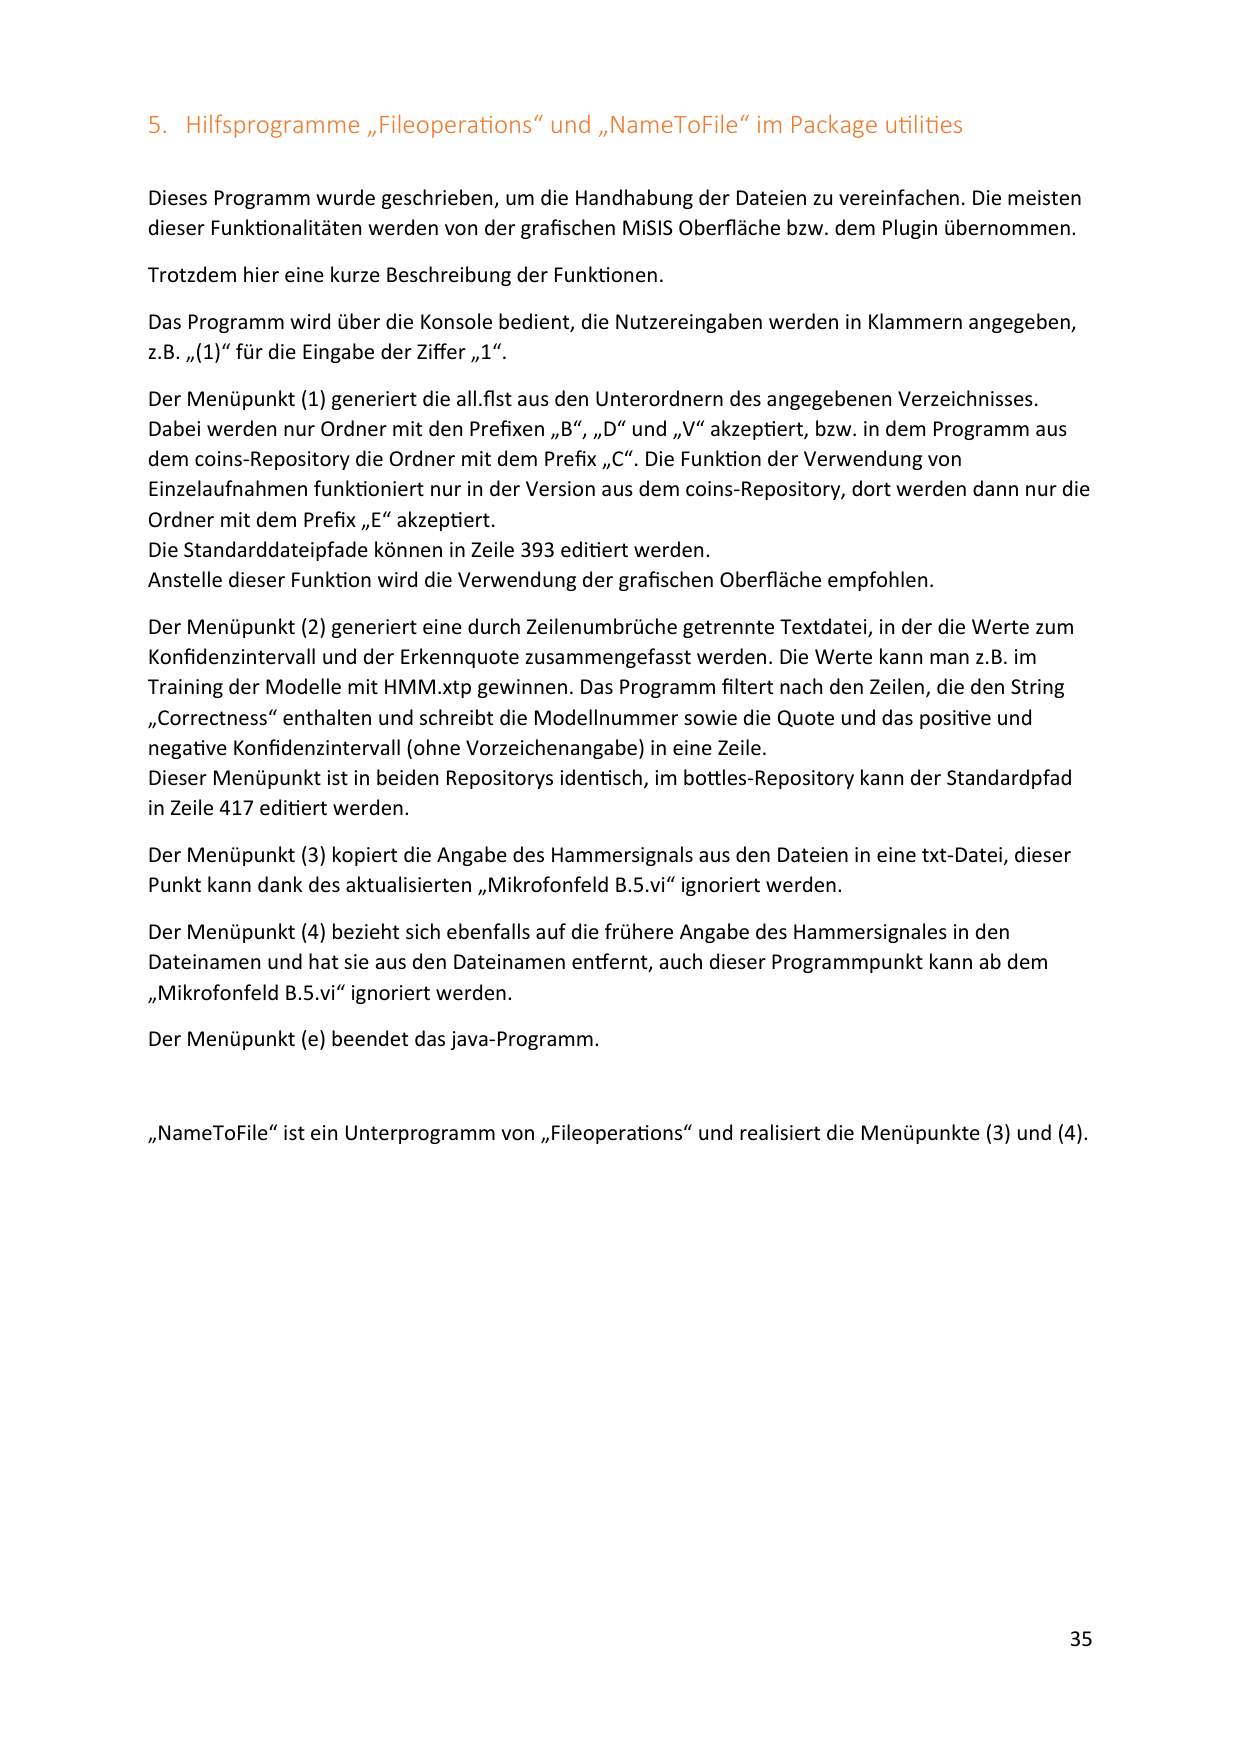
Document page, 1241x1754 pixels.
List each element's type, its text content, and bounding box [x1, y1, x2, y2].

text Der Menüpunkt (4) bezieht sich ebenfalls auf die frühere Angabe des Hammersignales in den Dateinamen und hat sie aus den Dateinamen entfernt, auch dieser Programmpunkt kann ab dem „Mikrofonfeld B.5.vi“ ignoriert werden. [148, 917, 1093, 1006]
text Der Menüpunkt (3) kopiert die Angabe des Hammersignals aus den Dateien in eine txt-Datei, dieser Punkt kann dank des aktualisierten „Mikrofonfeld B.5.vi“ ignoriert werden. [148, 840, 1093, 898]
subtitle Hilfsprogramme „Fileoperations“ und „NameToFile“ im Package utilities [148, 107, 1093, 140]
text Das Programm wird über die Konsole bedient, die Nutzereingaben werden in Klammern angegeben, z.B. „(1)“ für die Eingabe der Ziffer „1“. [148, 307, 1093, 365]
text Der Menüpunkt (e) beendet das java-Programm. [148, 1024, 1093, 1052]
text Dieses Programm wurde geschrieben, um die Handhabung der Dateien zu vereinfachen. Die meisten dieser Funktionalitäten werden von der grafischen MiSIS Oberfläche bzw. dem Plugin übernommen. [148, 183, 1093, 241]
text Der Menüpunkt (1) generiert die all.flst aus den Unterordnern des angegebenen Verzeichnisses. Dabei werden nur Ordner mit den Prefixen „B“, „D“ und „V“ akzeptiert, bzw. in dem Programm aus dem coins-Repository die Ordner mit dem Prefix „C“. Die Funktion der Verwendung von Einzelaufnahmen funktioniert nur in der Version aus dem coins-Repository, dort werden dann nur die Ordner mit dem Prefix „E“ akzeptiert. Die Standarddateipfade können in Zeile 393 editiert werden. Anstelle dieser Funktion wird die Verwendung der grafischen Oberfläche empfohlen. [148, 384, 1093, 593]
text „NameToFile“ ist ein Unterprogramm von „Fileoperations“ und realisiert die Menüpunkte (3) und (4). [148, 1118, 1093, 1146]
text Der Menüpunkt (2) generiert eine durch Zeilenumbrüche getrennte Textdatei, in der die Werte zum Konfidenzintervall und der Erkennquote zusammengefasst werden. Die Werte kann man z.B. im Training der Modelle mit HMM.xtp gewinnen. Das Programm filtert nach den Zeilen, die den String „Correctness“ enthalten und schreibt die Modellnummer sowie die Quote und das positive und negative Konfidenzintervall (ohne Vorzeichenangabe) in eine Zeile. Dieser Menüpunkt ist in beiden Repositorys identisch, im bottles-Repository kann der Standardpfad in Zeile 417 editiert werden. [148, 612, 1093, 821]
text Trotzdem hier eine kurze Beschreibung der Funktionen. [148, 260, 1093, 288]
